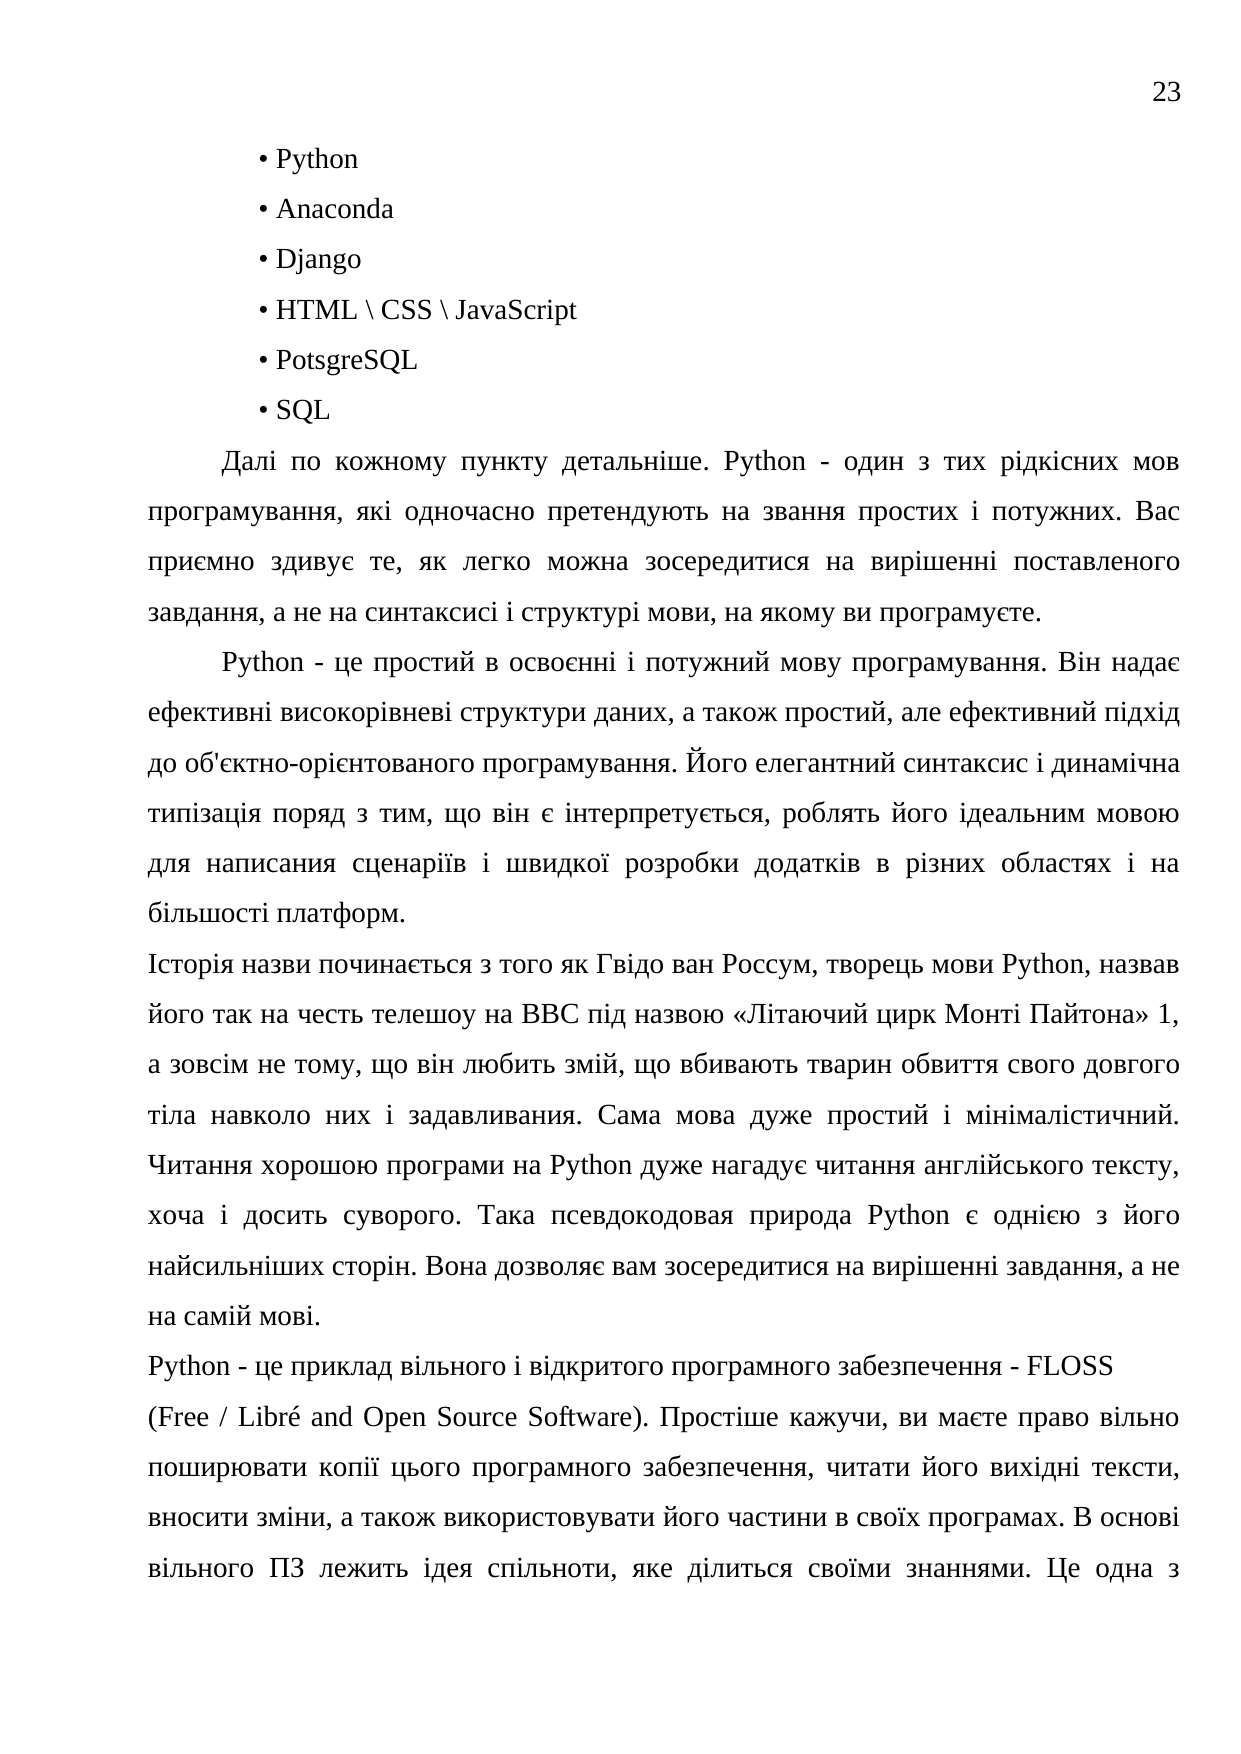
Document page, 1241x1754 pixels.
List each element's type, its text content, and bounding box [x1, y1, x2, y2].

text Python - це простий в освоєнні і потужний мову програмування. Він надає ефективні високорівневі структури даних, а також простий, але ефективний підхід до об'єктно-орієнтованого програмування. Його елегантний синтаксис і динамічна типізація поряд з тим, що він є інтерпретується, роблять його ідеальним мовою для написания сценаріїв і швидкої розробки додатків в різних областях і на більшості платформ. [148, 644, 1181, 929]
text • Anaconda [148, 191, 1181, 225]
text Далі по кожному пункту детальніше. Python - один з тих рідкісних мов програмування, які одночасно претендують на звання простих і потужних. Вас приємно здивує те, як легко можна зосередитися на вирішенні поставленого завдання, а не на синтаксисі і структурі мови, на якому ви програмуєте. [148, 443, 1181, 627]
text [148, 1399, 1181, 1583]
text • PotsgreSQL [148, 342, 1181, 376]
text • Django [148, 242, 1181, 275]
text • HTML \ CSS \ JavaScript [148, 292, 1181, 325]
text • SQL [148, 392, 1181, 426]
text Історія назви починається з того як Гвідо ван Россум, творець мови Python, назвав його так на честь телешоу на BBC під назвою «Літаючий цирк Монті Пайтона» 1, а зовсім не тому, що він любить змій, що вбивають тварин обвиття свого довгого тіла навколо них і задавливания. Сама мова дуже простий і мінімалістичний. Читання хорошою програми на Python дуже нагадує читання англійського тексту, хоча і досить суворого. Така псевдокодовая природа Python є однією з його найсильніших сторін. Вона дозволяє вам зосередитися на вирішенні завдання, а не на самій мові. [148, 946, 1181, 1332]
text Python - це приклад вільного і відкритого програмного забезпечення - FLOSS [148, 1348, 1181, 1382]
text • Python [148, 141, 1181, 174]
